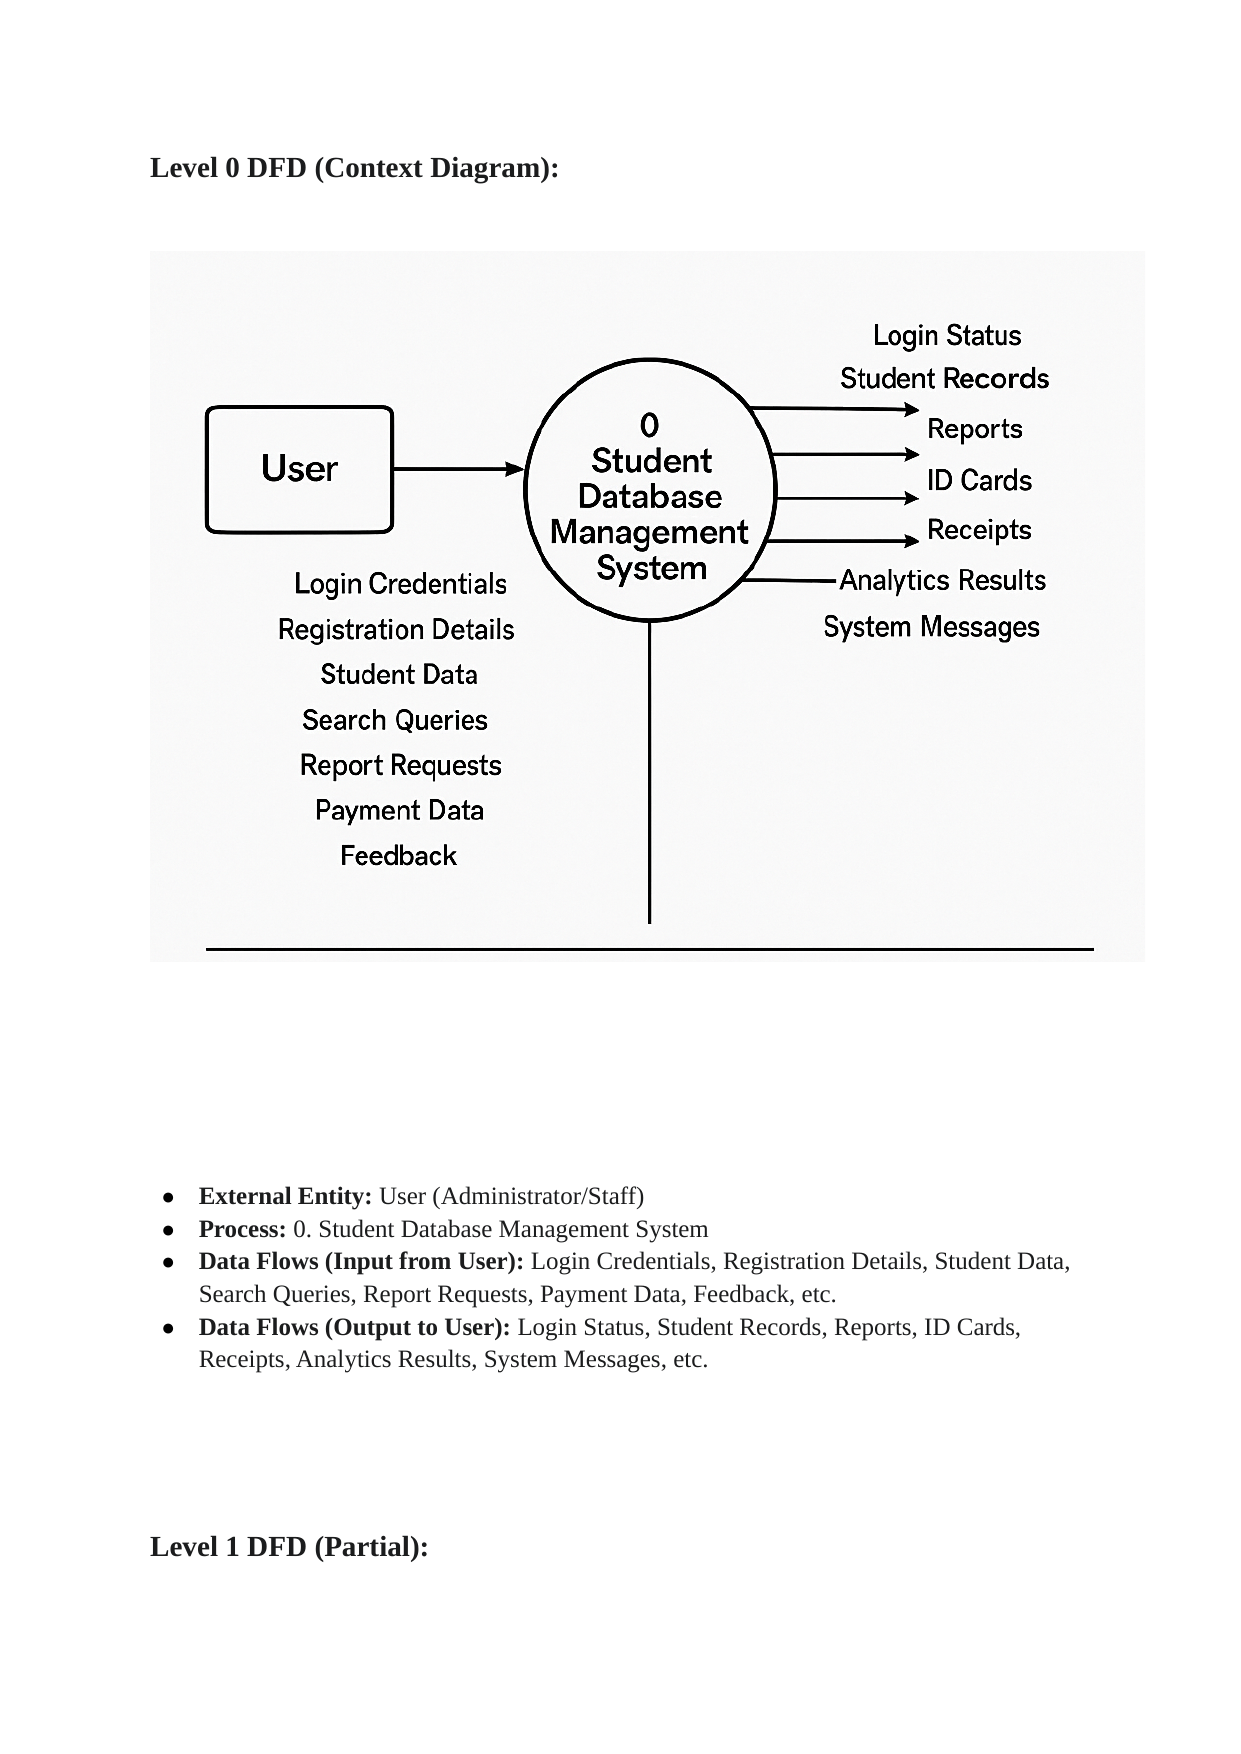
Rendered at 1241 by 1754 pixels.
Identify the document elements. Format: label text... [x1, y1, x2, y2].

text Level 1 DFD (Partial): [150, 1529, 1090, 1562]
list External Entity: User (Administrator/Staff) [161, 1181, 1090, 1210]
list Process: 0. Student Database Management System [161, 1214, 1090, 1242]
list Data Flows (Output to User): Login Status, Student Records, Reports, ID Cards, Receipts, Analytics Results, System Messages, etc. [161, 1312, 1090, 1373]
picture [150, 251, 1146, 962]
text Level 0 DFD (Context Diagram): [150, 150, 1090, 183]
list Data Flows (Input from User): Login Credentials, Registration Details, Student Data, Search Queries, Report Requests, Payment Data, Feedback, etc. [161, 1246, 1090, 1308]
